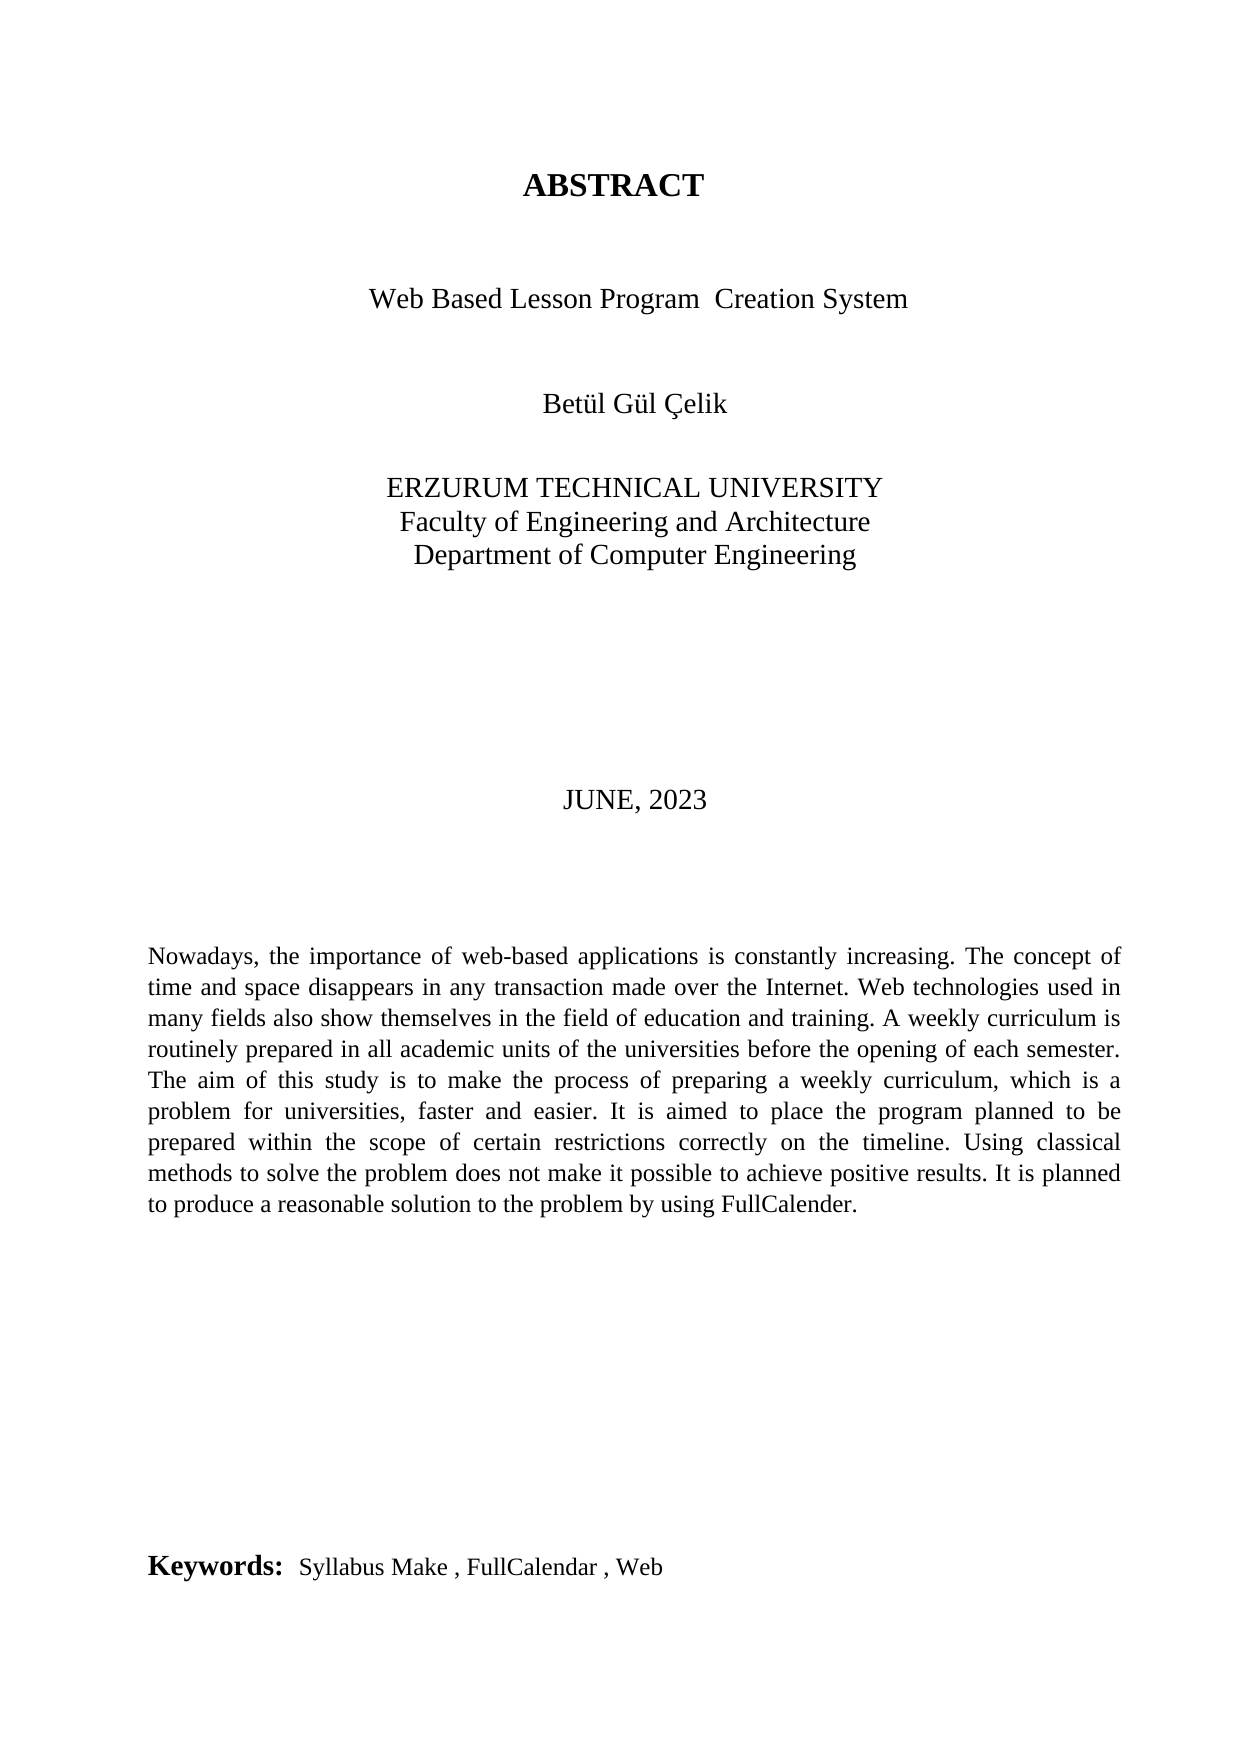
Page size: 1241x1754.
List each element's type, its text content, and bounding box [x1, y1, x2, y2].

text JUNE, 2023 [148, 782, 1122, 816]
text ERZURUM TECHNICAL UNIVERSITY [148, 470, 1122, 504]
text Web Based Lesson Program Creation System [148, 281, 1122, 314]
text Department of Computer Engineering [148, 537, 1122, 571]
text Faculty of Engineering and Architecture [148, 504, 1122, 537]
text ABSTRACT [148, 165, 1122, 203]
text Nowadays, the importance of web-based applications is constantly increasing. The concept of time and space disappears in any transaction made over the Internet. Web technologies used in many fields also show themselves in the field of education and training. A weekly curriculum is routinely prepared in all academic units of the universities before the opening of each semester. The aim of this study is to make the process of preparing a weekly curriculum, which is a problem for universities, faster and easier. It is aimed to place the program planned to be prepared within the scope of certain restrictions correctly on the timeline. Using classical methods to solve the problem does not make it possible to achieve positive results. It is planned to produce a reasonable solution to the problem by using FullCalender. [148, 941, 1122, 1218]
text Betül Gül Çelik [148, 387, 1122, 420]
text Keywords: Syllabus Make , FullCalendar , Web [148, 1548, 1122, 1581]
